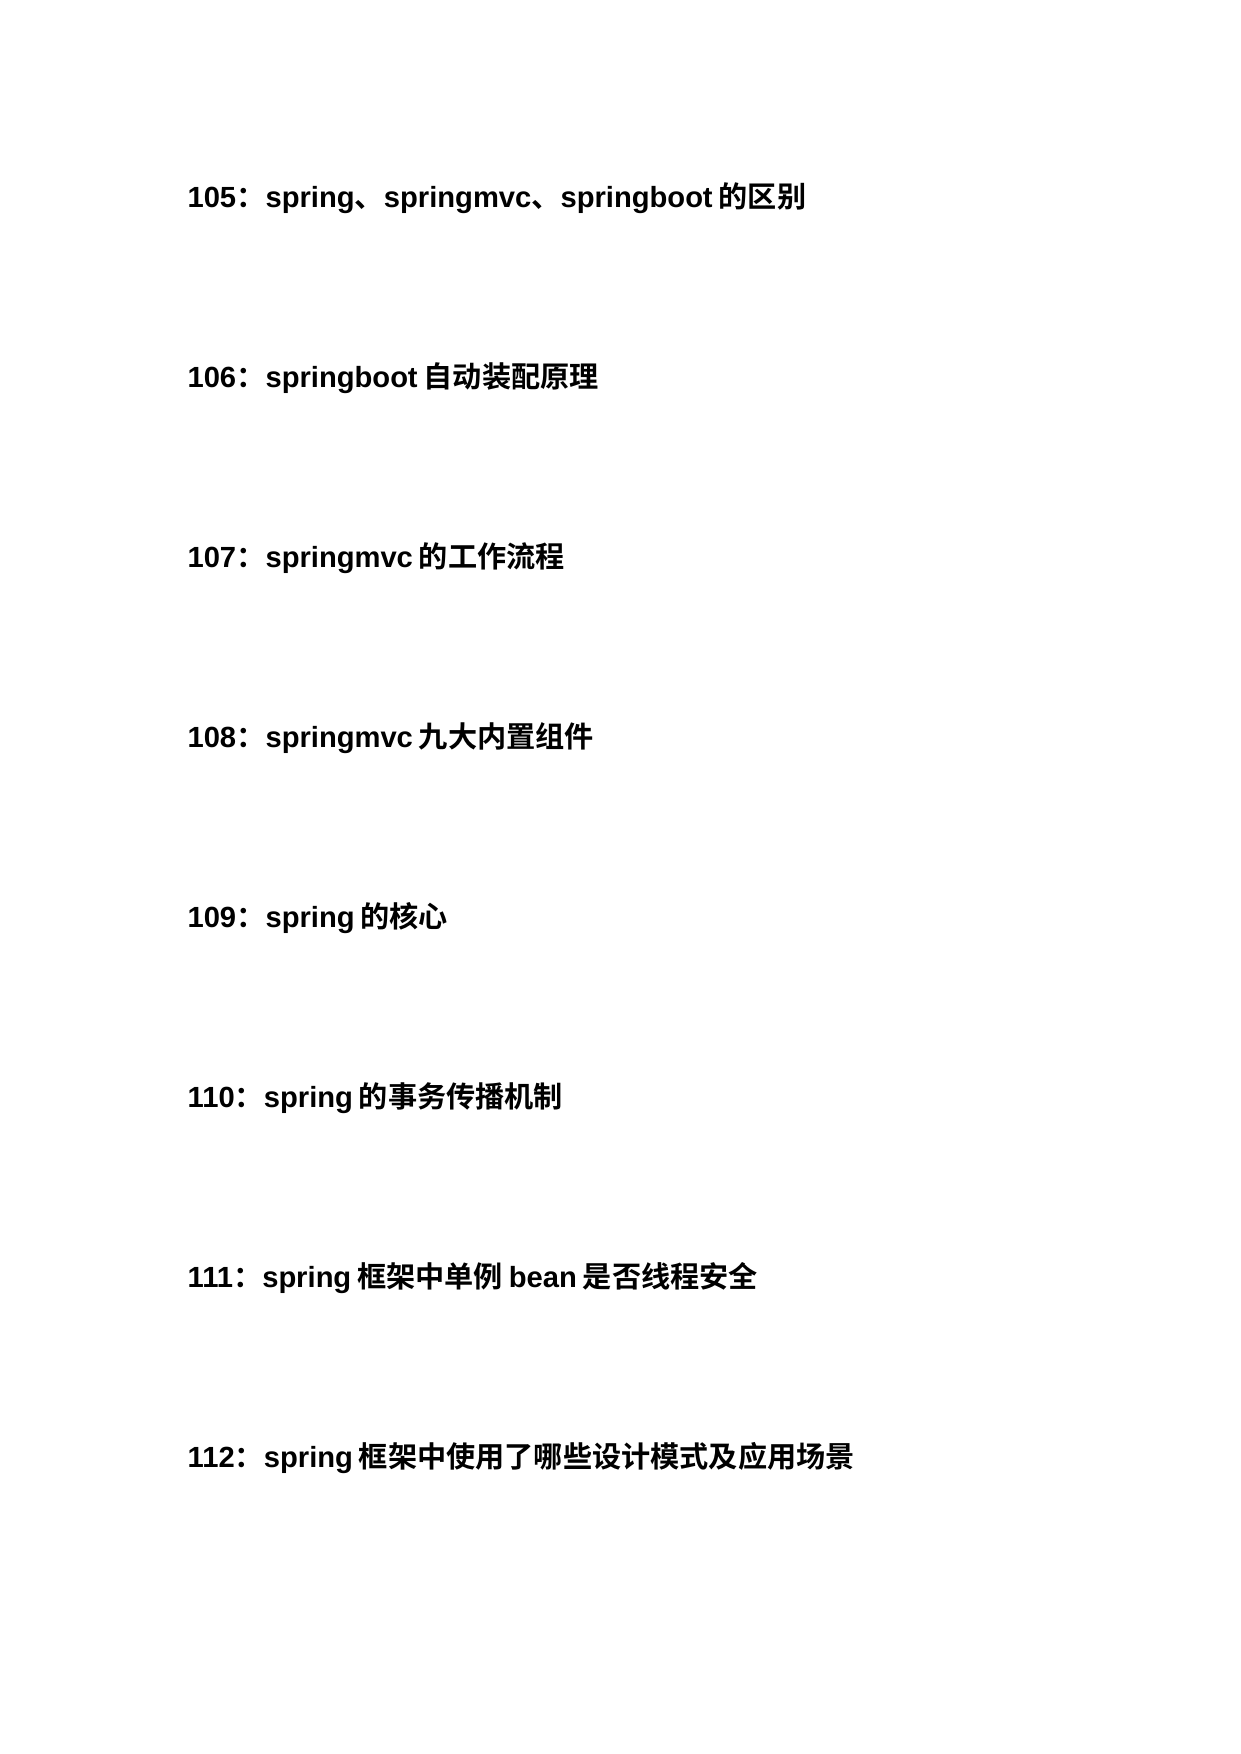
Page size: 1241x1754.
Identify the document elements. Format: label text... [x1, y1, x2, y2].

subtitle 106：springboot自动装配原理 [187, 342, 1053, 407]
subtitle 108：springmvc九大内置组件 [187, 702, 1053, 767]
subtitle 109：spring的核心 [187, 882, 1053, 947]
subtitle 105：spring、springmvc、springboot的区别 [187, 162, 1053, 227]
subtitle 111：spring框架中单例bean是否线程安全 [187, 1243, 1053, 1308]
subtitle 110：spring的事务传播机制 [187, 1062, 1053, 1127]
subtitle 112：spring框架中使用了哪些设计模式及应用场景 [187, 1423, 1053, 1488]
subtitle 107：springmvc的工作流程 [187, 522, 1053, 587]
